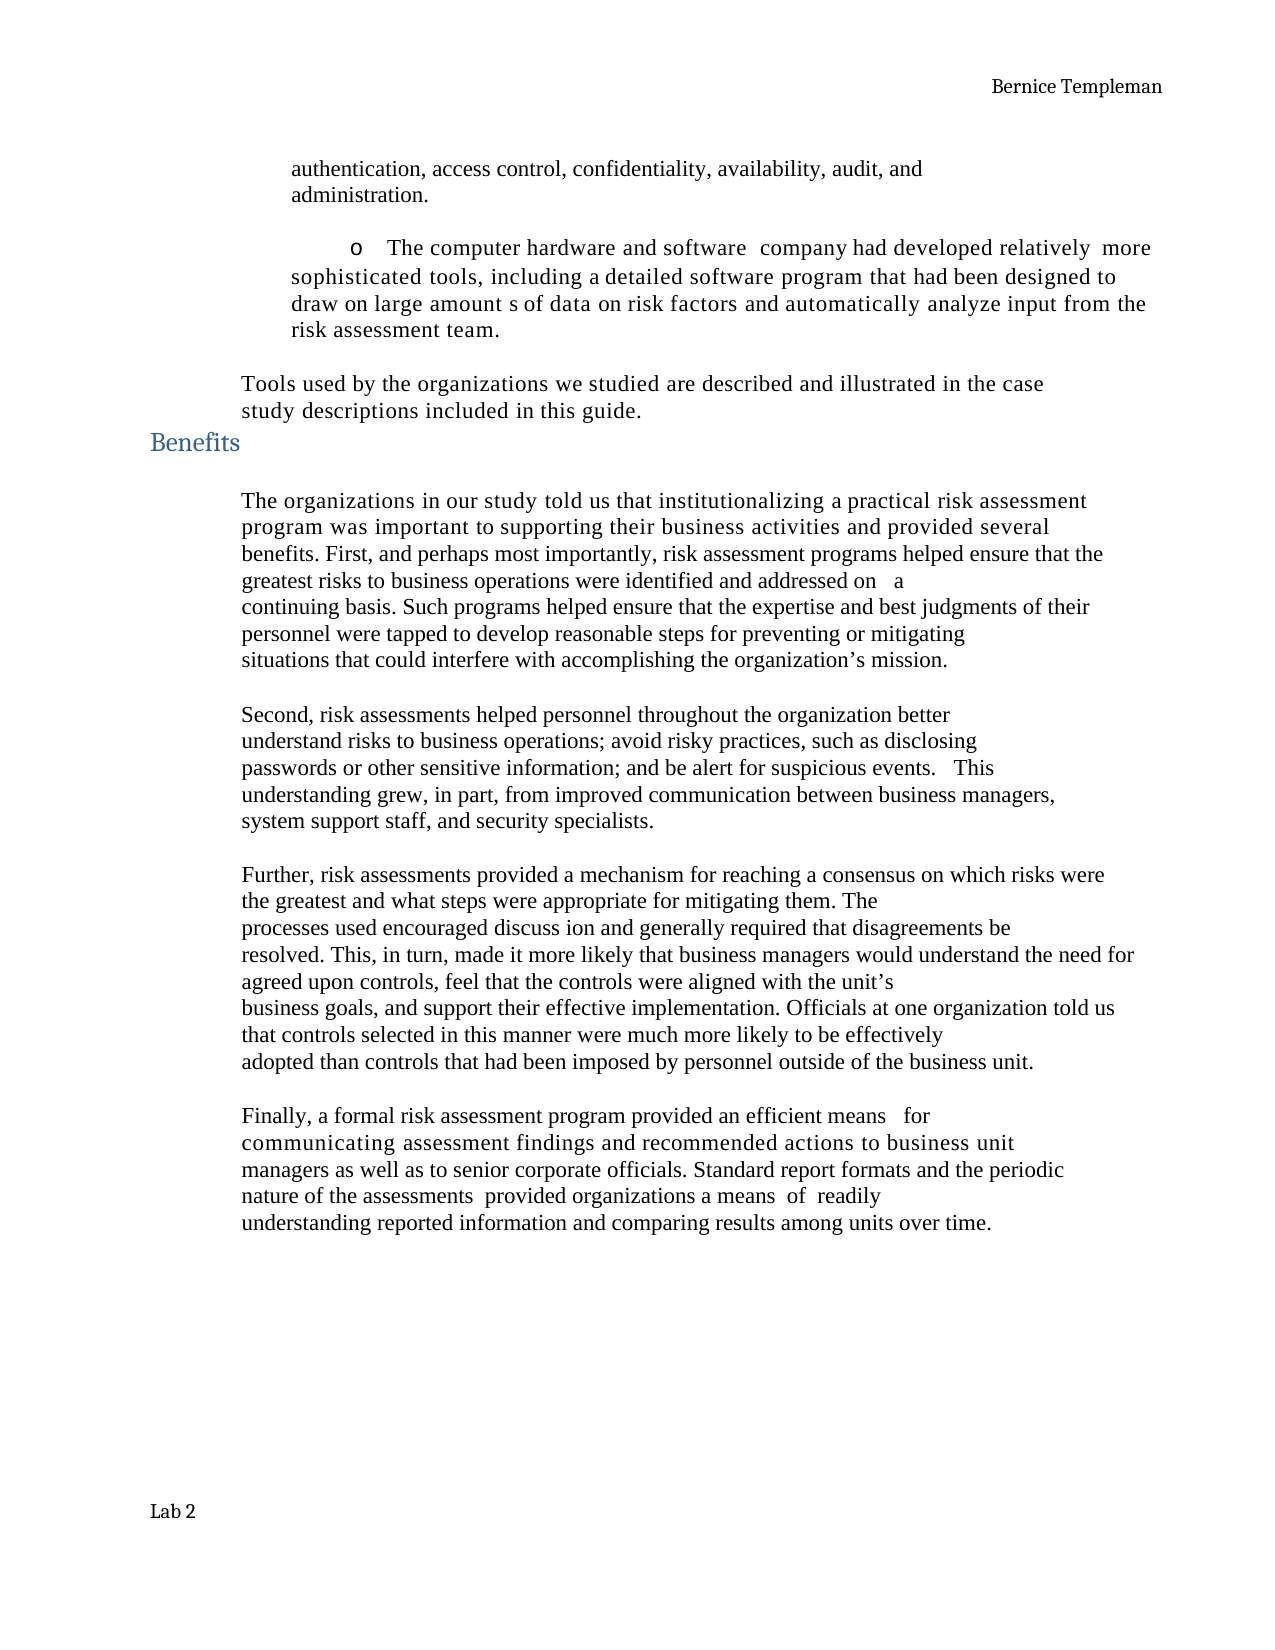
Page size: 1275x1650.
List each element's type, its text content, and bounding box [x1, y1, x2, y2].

text understand risks to business operations; avoid risky practices, such as disclosing passwords or other sensitive information; and be alert for suspicious events. This [241, 728, 1046, 781]
text business goals, and support their effective implementation. Officials at one organization told us that controls selected in this manner were much more likely to be effectively [241, 994, 1149, 1047]
text resolved. This, in turn, made it more likely that business managers would understand the need for agreed upon controls, feel that the controls were aligned with the unit’s [241, 941, 1139, 994]
text communicating assessment findings and recommended actions to business unit [241, 1129, 1106, 1155]
list The computer hardware and software company had developed relatively more [337, 234, 1162, 263]
text adopted than controls that had been imposed by personnel outside of the business unit. [241, 1048, 1106, 1074]
text understanding grew, in part, from improved communication between business managers, system support staff, and security specialists. [241, 781, 1106, 834]
text authentication, access control, confidentiality, availability, audit, and administration. [291, 155, 1046, 208]
text benefits. First, and perhaps most importantly, risk assessment programs helped ensure that the greatest risks to business operations were identified and addressed on a [241, 540, 1149, 593]
text understanding reported information and comparing results among units over time. [241, 1209, 1106, 1235]
text Further, risk assessments provided a mechanism for reaching a consensus on which risks were the greatest and what steps were appropriate for mitigating them. The [241, 861, 1106, 914]
text situations that could interfere with accomplishing the organization’s mission. [241, 647, 1106, 673]
text processes used encouraged discuss ion and generally required that disagreements be [241, 914, 1106, 941]
text sophisticated tools, including a detailed software program that had been designed to draw on large amount s of data on risk factors and automatically analyze input from the risk assessment team. [291, 263, 1149, 343]
text Tools used by the organizations we studied are described and illustrated in the case study descriptions included in this guide. [241, 370, 1106, 423]
text managers as well as to senior corporate officials. Standard report formats and the periodic nature of the assessments provided organizations a means of readily [241, 1156, 1106, 1209]
text Second, risk assessments helped personnel throughout the organization better [241, 701, 1106, 727]
subtitle Benefits [150, 427, 1162, 458]
text The organizations in our study told us that institutionalizing a practical risk assessment program was important to supporting their business activities and provided several [241, 487, 1149, 540]
text Finally, a formal risk assessment program provided an efficient means for [241, 1102, 1106, 1128]
text continuing basis. Such programs helped ensure that the expertise and best judgments of their personnel were tapped to develop reasonable steps for preventing or mitigating [241, 593, 1149, 646]
